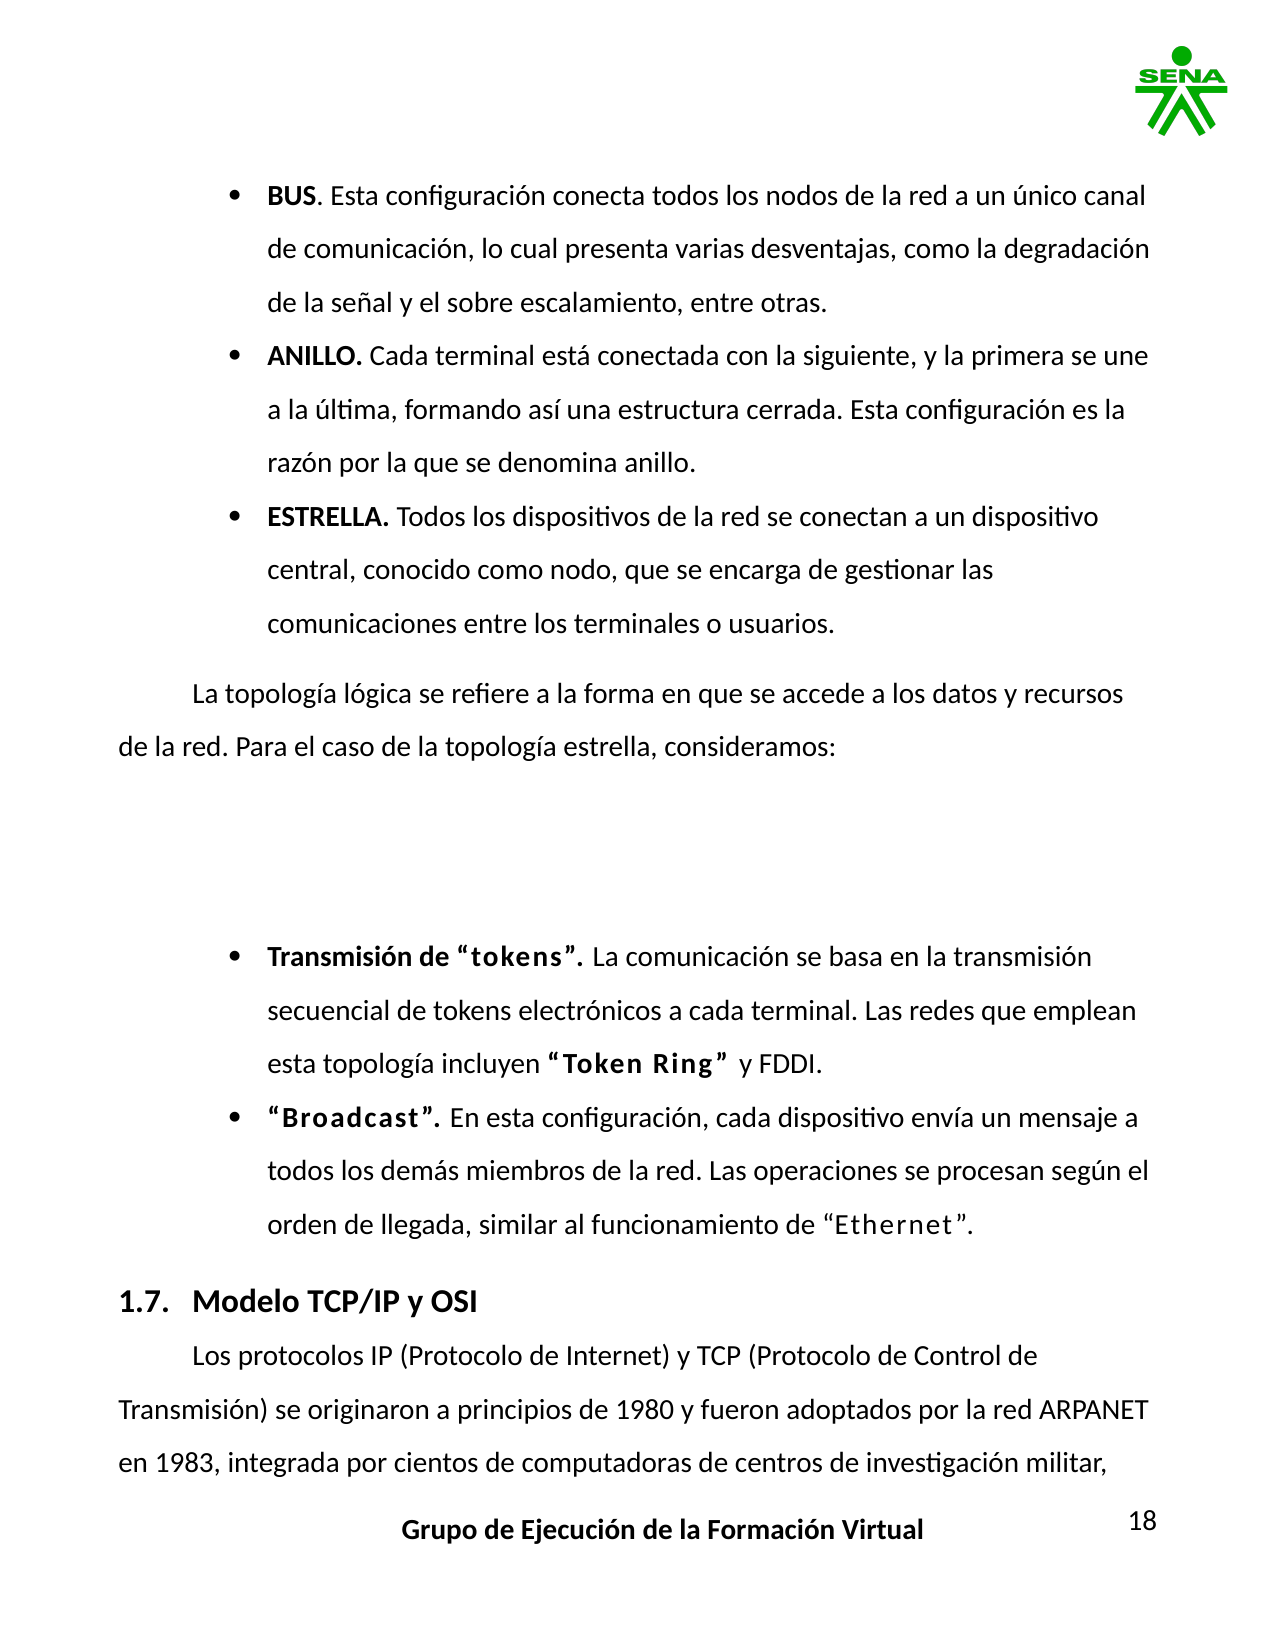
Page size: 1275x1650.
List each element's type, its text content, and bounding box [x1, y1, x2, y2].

picture [1135, 46, 1228, 136]
list BUS. Esta configuración conecta todos los nodos de la red a un único canal de comunicación, lo cual presenta varias desventajas, como la degradación de la señal y el sobre escalamiento, entre otras. [229, 177, 1157, 320]
list ESTRELLA. Todos los dispositivos de la red se conectan a un dispositivo central, conocido como nodo, que se encarga de gestionar las comunicaciones entre los terminales o usuarios. [229, 498, 1157, 640]
subtitle Modelo TCP/IP y OSI [118, 1280, 1157, 1321]
text La topología lógica se refiere a la forma en que se accede a los datos y recursos de la red. Para el caso de la topología estrella, consideramos: [118, 675, 1157, 764]
list Transmisión de “tokens”. La comunicación se basa en la transmisión secuencial de tokens electrónicos a cada terminal. Las redes que emplean esta topología incluyen “Token Ring” y FDDI. [229, 938, 1157, 1081]
list “Broadcast”. En esta configuración, cada dispositivo envía un mensaje a todos los demás miembros de la red. Las operaciones se procesan según el orden de llegada, similar al funcionamiento de “Ethernet”. [229, 1099, 1157, 1241]
list ANILLO. Cada terminal está conectada con la siguiente, y la primera se une a la última, formando así una estructura cerrada. Esta configuración es la razón por la que se denomina anillo. [229, 337, 1157, 480]
